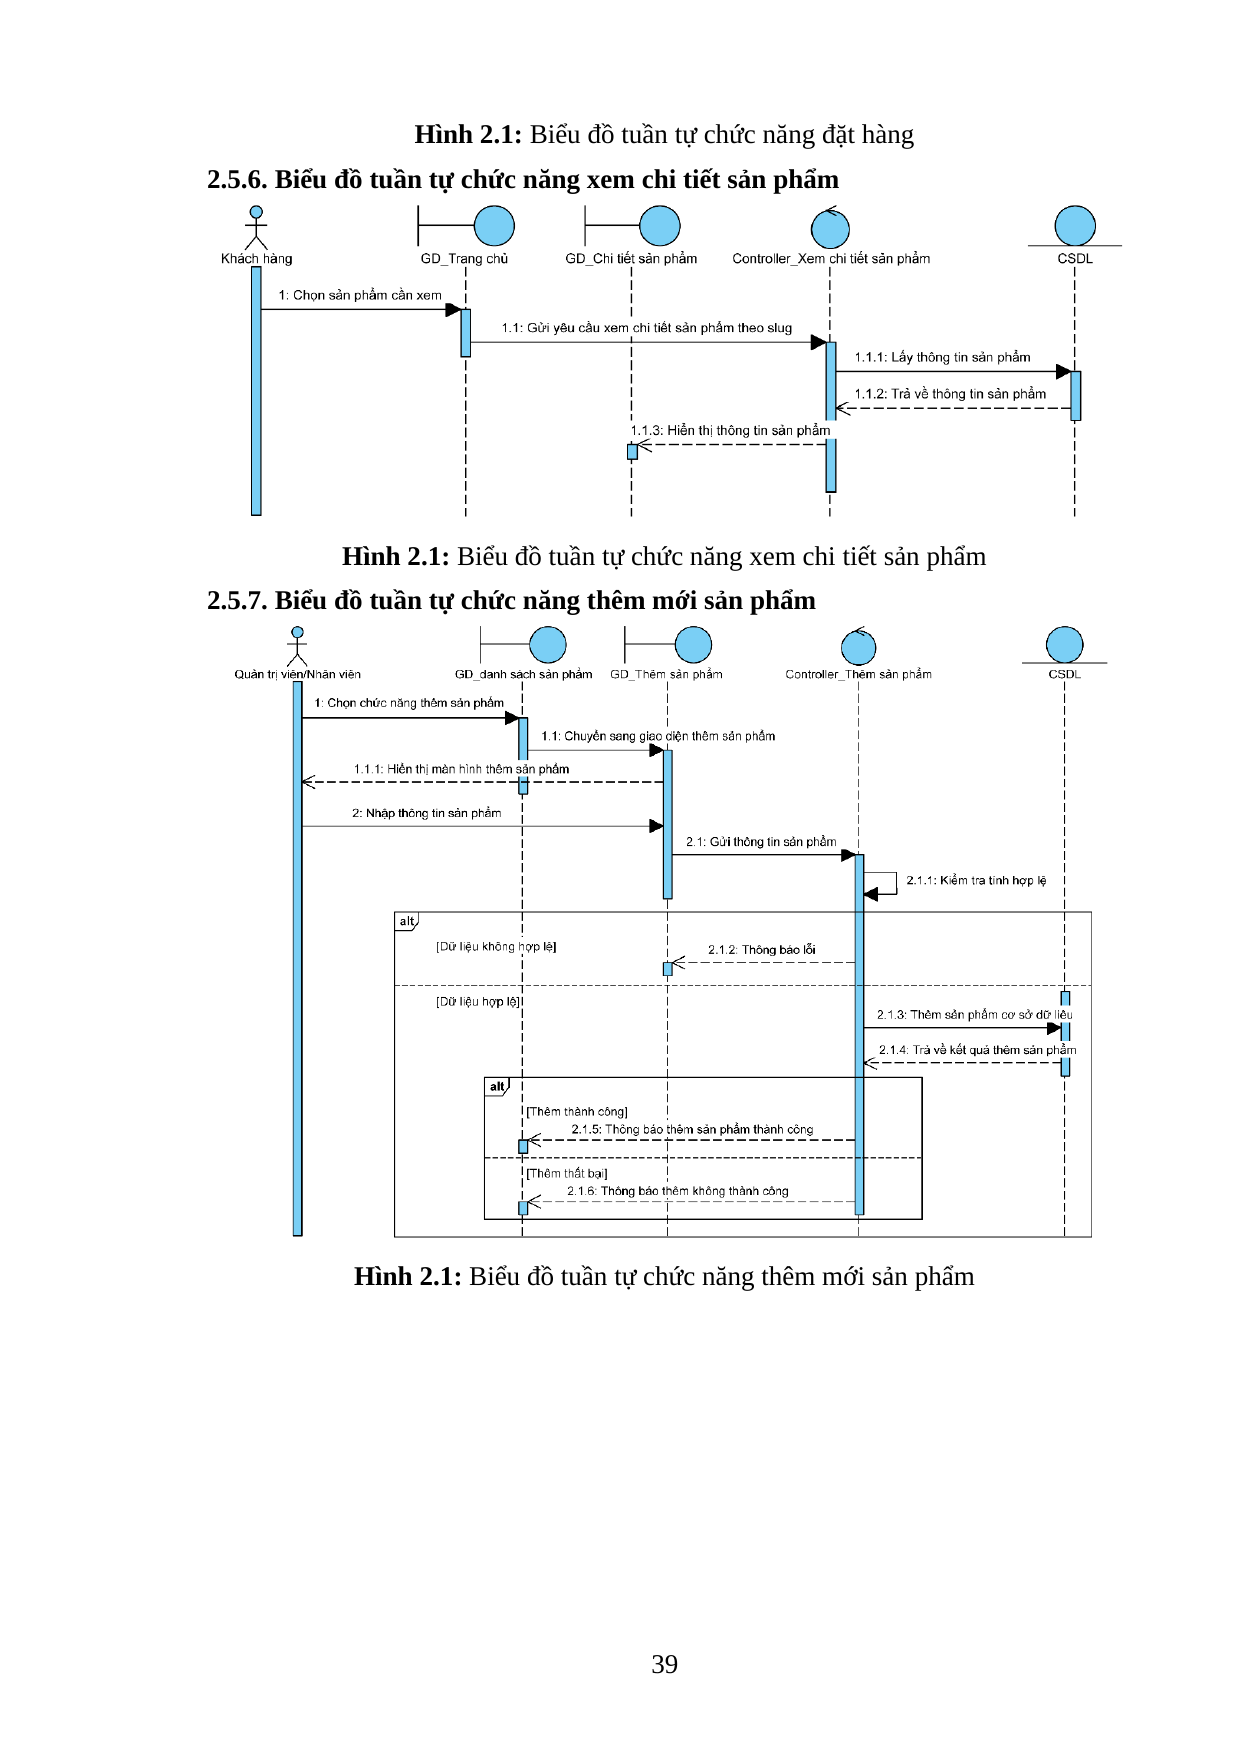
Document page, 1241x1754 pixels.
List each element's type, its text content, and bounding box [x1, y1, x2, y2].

title Biểu đồ tuần tự chức năng xem chi tiết sản phẩm [207, 539, 1122, 571]
picture [206, 203, 1123, 521]
title Biểu đồ tuần tự chức năng thêm mới sản phẩm [207, 1260, 1122, 1291]
subtitle Biểu đồ tuần tự chức năng xem chi tiết sản phẩm [207, 163, 1122, 194]
title Biểu đồ tuần tự chức năng đặt hàng [207, 118, 1122, 149]
subtitle Biểu đồ tuần tự chức năng thêm mới sản phẩm [207, 584, 1122, 615]
picture [221, 624, 1108, 1241]
